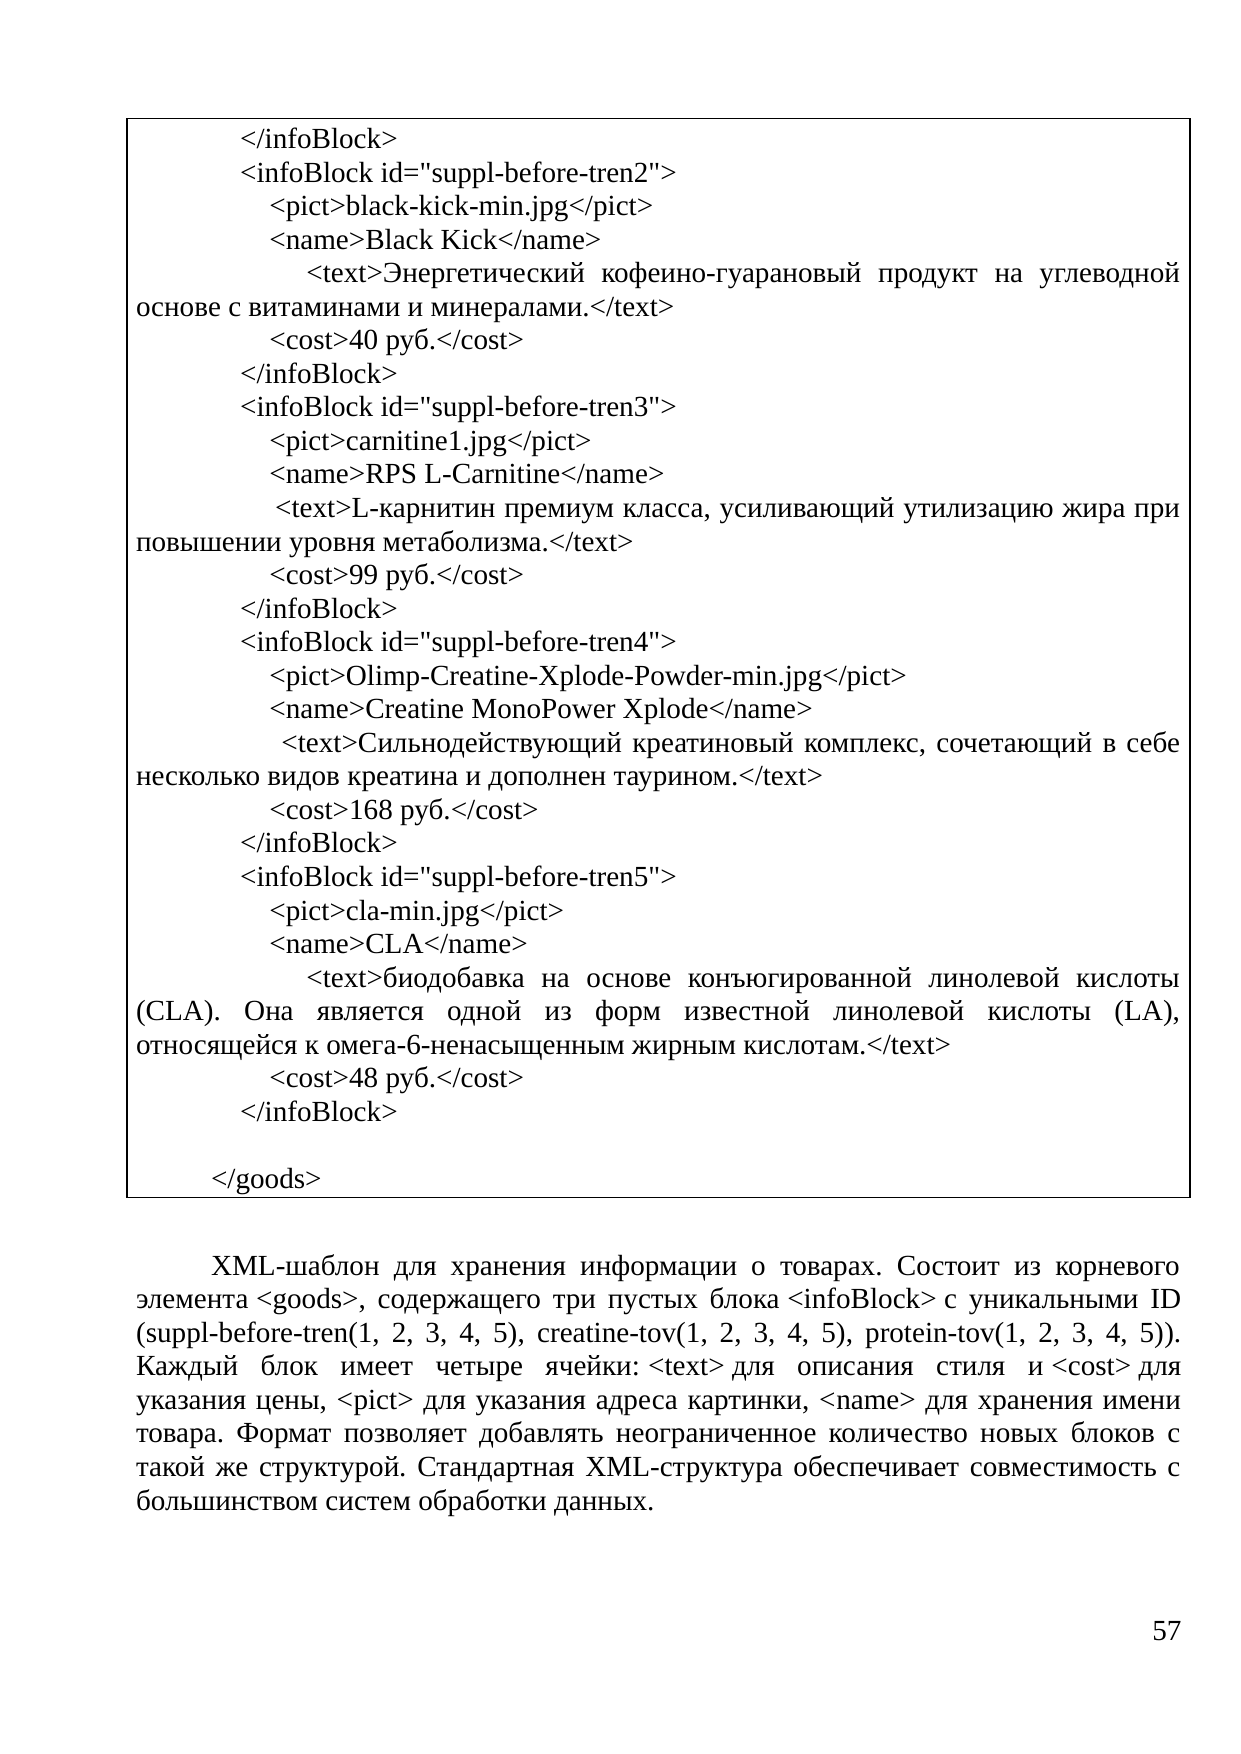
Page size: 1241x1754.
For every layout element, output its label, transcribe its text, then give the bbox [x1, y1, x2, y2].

text <infoBlock id="suppl-before-tren2"> [136, 155, 1181, 188]
text <cost>99 руб.</cost> [136, 557, 1181, 591]
text </infoBlock> [136, 826, 1181, 859]
text <infoBlock id="suppl-before-tren4"> [136, 624, 1181, 658]
text <pict>cla-min.jpg</pict> [136, 893, 1181, 926]
text <text>биодобавка на основе конъюгированной линолевой кислоты (CLA). Она является одной из форм известной линолевой кислоты (LA), относящейся к омега-6-ненасыщенным жирным кислотам.</text> [136, 960, 1181, 1060]
text XML-шаблон для хранения информации о товарах. Состоит из корневого элемента <goods>, содержащего три пустых блока <infoBlock> с уникальными ID (suppl-before-tren(1, 2, 3, 4, 5), creatine-tov(1, 2, 3, 4, 5), protein-tov(1, 2, 3, 4, 5)). Каждый блок имеет четыре ячейки: <text> для описания стиля и <cost> для указания цены, <pict> для указания адреса картинки, <name> для хранения имени товара. Формат позволяет добавлять неограниченное количество новых блоков с такой же структурой. Стандартная XML-структура обеспечивает совместимость с большинством систем обработки данных. [136, 1248, 1181, 1516]
text </goods> [128, 1158, 1189, 1197]
text <pict>carnitine1.jpg</pict> [136, 423, 1181, 457]
text <text>Сильнодействующий креатиновый комплекс, сочетающий в себе несколько видов креатина и дополнен таурином.</text> [136, 725, 1181, 792]
text <name>Black Kick</name> [136, 222, 1181, 255]
text <text>Энергетический кофеино-гуарановый продукт на углеводной основе с витаминами и минералами.</text> [136, 255, 1181, 322]
text <cost>40 руб.</cost> [136, 322, 1181, 356]
text </infoBlock> [136, 1094, 1181, 1127]
text <pict>Olimp-Creatine-Xplode-Powder-min.jpg</pict> [136, 658, 1181, 691]
text <name>CLA</name> [136, 926, 1181, 960]
text <name>Creatine MonoPower Xplode</name> [136, 691, 1181, 725]
text <name>RPS L-Carnitine</name> [136, 457, 1181, 490]
text <pict>black-kick-min.jpg</pict> [136, 188, 1181, 222]
text </infoBlock> [136, 356, 1181, 389]
text <infoBlock id="suppl-before-tren3"> [136, 389, 1181, 423]
text <cost>168 руб.</cost> [136, 792, 1181, 826]
text <text>L-карнитин премиум класса, усиливающий утилизацию жира при повышении уровня метаболизма.</text> [136, 490, 1181, 557]
text <cost>48 руб.</cost> [136, 1060, 1181, 1094]
text </infoBlock> [136, 591, 1181, 624]
text <infoBlock id="suppl-before-tren5"> [136, 859, 1181, 893]
text </infoBlock> [128, 119, 1189, 155]
